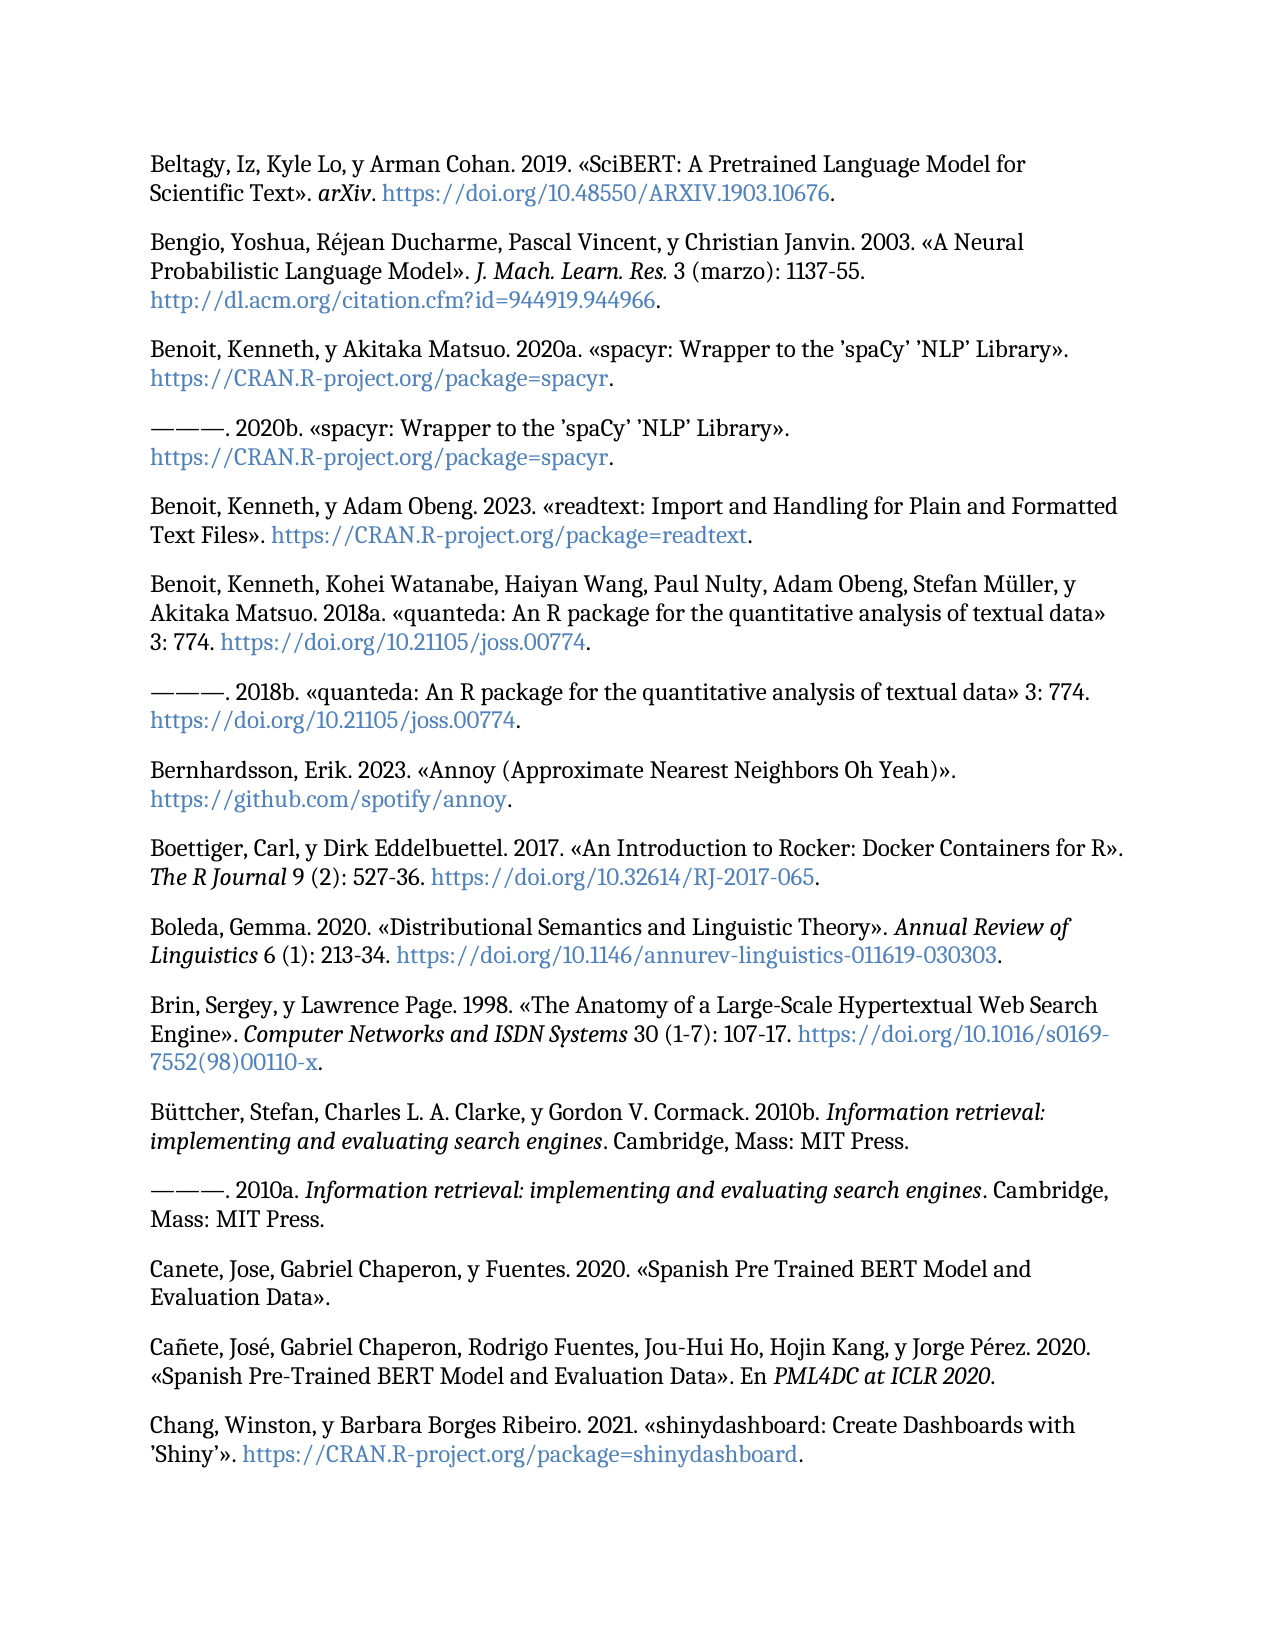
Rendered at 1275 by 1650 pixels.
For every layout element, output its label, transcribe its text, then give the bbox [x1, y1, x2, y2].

text ———. 2010a. Information retrieval: implementing and evaluating search engines. Cambridge, Mass: MIT Press. [150, 1176, 1125, 1234]
text Benoit, Kenneth, y Akitaka Matsuo. 2020a. «spacyr: Wrapper to the ’spaCy’ ’NLP’ Library». https://CRAN.R-project.org/package=spacyr. [150, 335, 1125, 393]
text ———. 2020b. «spacyr: Wrapper to the ’spaCy’ ’NLP’ Library». https://CRAN.R-project.org/package=spacyr. [150, 414, 1125, 471]
text Büttcher, Stefan, Charles L. A. Clarke, y Gordon V. Cormack. 2010b. Information retrieval: implementing and evaluating search engines. Cambridge, Mass: MIT Press. [150, 1098, 1125, 1155]
text Beltagy, Iz, Kyle Lo, y Arman Cohan. 2019. «SciBERT: A Pretrained Language Model for Scientific Text». arXiv. https://doi.org/10.48550/ARXIV.1903.10676. [150, 150, 1125, 207]
text Chang, Winston, y Barbara Borges Ribeiro. 2021. «shinydashboard: Create Dashboards with ’Shiny’». https://CRAN.R-project.org/package=shinydashboard. [150, 1411, 1125, 1469]
text ———. 2018b. «quanteda: An R package for the quantitative analysis of textual data» 3: 774. https://doi.org/10.21105/joss.00774. [150, 677, 1125, 735]
text Benoit, Kenneth, Kohei Watanabe, Haiyan Wang, Paul Nulty, Adam Obeng, Stefan Müller, y Akitaka Matsuo. 2018a. «quanteda: An R package for the quantitative analysis of textual data» 3: 774. https://doi.org/10.21105/joss.00774. [150, 570, 1125, 657]
text Boleda, Gemma. 2020. «Distributional Semantics and Linguistic Theory». Annual Review of Linguistics 6 (1): 213-34. https://doi.org/10.1146/annurev-linguistics-011619-030303. [150, 912, 1125, 970]
text Bernhardsson, Erik. 2023. «Annoy (Approximate Nearest Neighbors Oh Yeah)». https://github.com/spotify/annoy. [150, 756, 1125, 813]
text Brin, Sergey, y Lawrence Page. 1998. «The Anatomy of a Large-Scale Hypertextual Web Search Engine». Computer Networks and ISDN Systems 30 (1-7): 107-17. https://doi.org/10.1016/s0169-7552(98)00110-x. [150, 991, 1125, 1077]
text Boettiger, Carl, y Dirk Eddelbuettel. 2017. «An Introduction to Rocker: Docker Containers for R». The R Journal 9 (2): 527-36. https://doi.org/10.32614/RJ-2017-065. [150, 834, 1125, 892]
text Canete, Jose, Gabriel Chaperon, y Fuentes. 2020. «Spanish Pre Trained BERT Model and Evaluation Data». [150, 1254, 1125, 1312]
text Benoit, Kenneth, y Adam Obeng. 2023. «readtext: Import and Handling for Plain and Formatted Text Files». https://CRAN.R-project.org/package=readtext. [150, 492, 1125, 549]
text Cañete, José, Gabriel Chaperon, Rodrigo Fuentes, Jou-Hui Ho, Hojin Kang, y Jorge Pérez. 2020. «Spanish Pre-Trained BERT Model and Evaluation Data». En PML4DC at ICLR 2020. [150, 1333, 1125, 1390]
text Bengio, Yoshua, Réjean Ducharme, Pascal Vincent, y Christian Janvin. 2003. «A Neural Probabilistic Language Model». J. Mach. Learn. Res. 3 (marzo): 1137-55. http://dl.acm.org/citation.cfm?id=944919.944966. [150, 228, 1125, 314]
